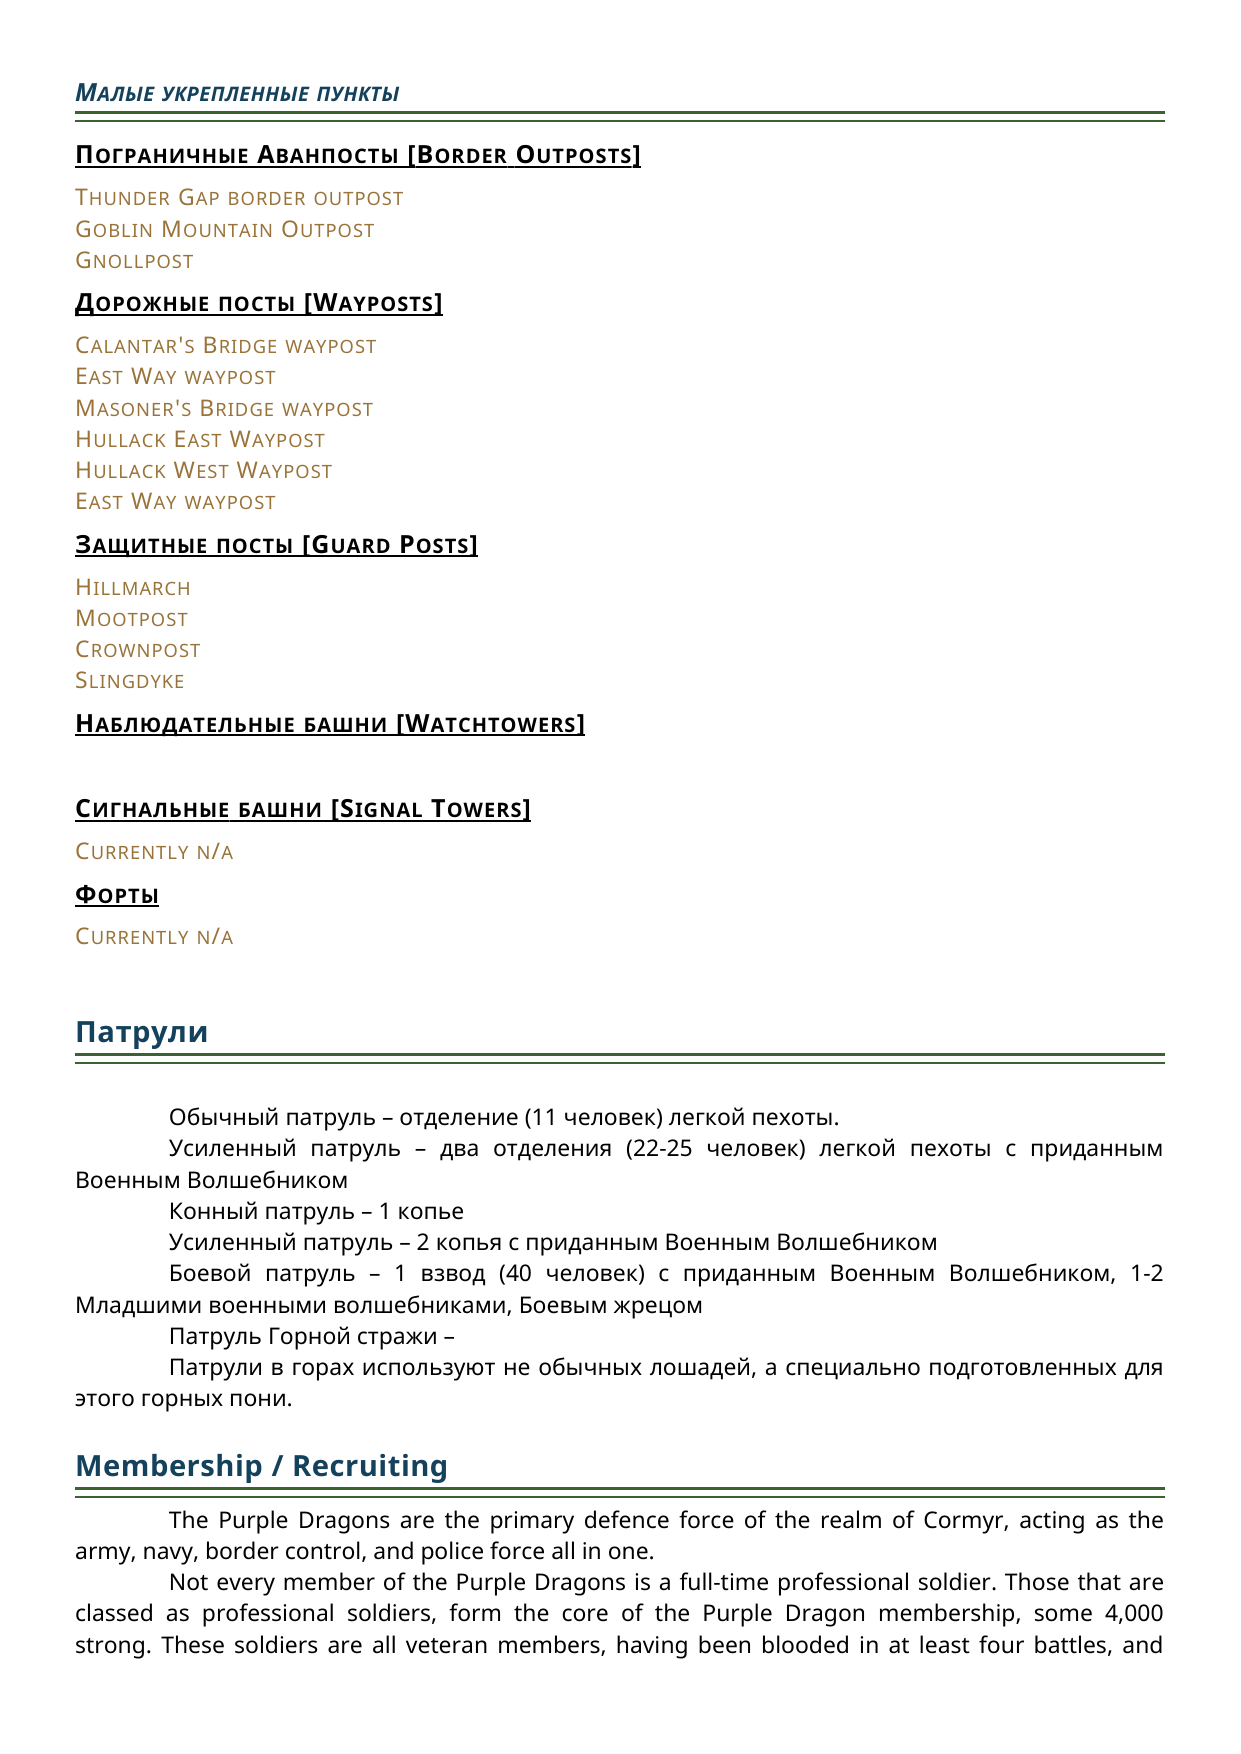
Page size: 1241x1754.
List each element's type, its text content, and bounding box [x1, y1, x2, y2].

subtitle Slingdyke [75, 664, 1165, 696]
subtitle Пограничные Аванпосты [Border Outposts] [75, 137, 1165, 171]
subtitle Currently n/a [75, 920, 1165, 952]
text The Purple Dragons are the primary defence force of the realm of Cormyr, acting as the army, navy, border control, and police force all in one. [75, 1503, 1165, 1566]
subtitle Mootpost [75, 602, 1165, 633]
text Усиленный патруль – 2 копья с приданным Военным Волшебником [75, 1226, 1165, 1257]
subtitle Дорожные посты [Wayposts] [75, 285, 1165, 319]
subtitle Calantar's Bridge waypost [75, 329, 1165, 360]
subtitle Защитные посты [Guard Posts] [75, 527, 1165, 561]
subtitle Crownpost [75, 633, 1165, 664]
subtitle Hullack East Waypost [75, 423, 1165, 454]
subtitle Goblin Mountain Outpost [75, 212, 1165, 244]
subtitle Патрули [75, 1011, 1165, 1053]
text Конный патруль – 1 копье [75, 1195, 1165, 1226]
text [75, 1566, 1165, 1660]
subtitle East Way waypost [75, 485, 1165, 517]
subtitle East Way waypost [75, 360, 1165, 392]
subtitle Форты [75, 876, 1165, 910]
subtitle Currently n/a [75, 835, 1165, 866]
text Патруль Горной стражи – [75, 1320, 1165, 1351]
text Патрули в горах используют не обычных лошадей, а специально подготовленных для этого горных пони. [75, 1351, 1165, 1414]
subtitle Малые укрепленные пункты [75, 75, 1165, 111]
subtitle Thunder Gap border outpost [75, 181, 1165, 212]
text Обычный патруль – отделение (11 человек) легкой пехоты. [75, 1101, 1165, 1132]
subtitle Membership / Recruiting [75, 1445, 1165, 1487]
subtitle Gnollpost [75, 244, 1165, 275]
subtitle Masoner's Bridge waypost [75, 392, 1165, 423]
subtitle Сигнальные башни [Signal Towers] [75, 791, 1165, 825]
text Усиленный патруль – два отделения (22-25 человек) легкой пехоты с приданным Военным Волшебником [75, 1132, 1165, 1195]
subtitle Hillmarch [75, 571, 1165, 602]
text Боевой патруль – 1 взвод (40 человек) с приданным Военным Волшебником, 1-2 Младшими военными волшебниками, Боевым жрецом [75, 1257, 1165, 1320]
subtitle Hullack West Waypost [75, 454, 1165, 485]
subtitle Наблюдательные башни [Watchtowers] [75, 706, 1165, 740]
